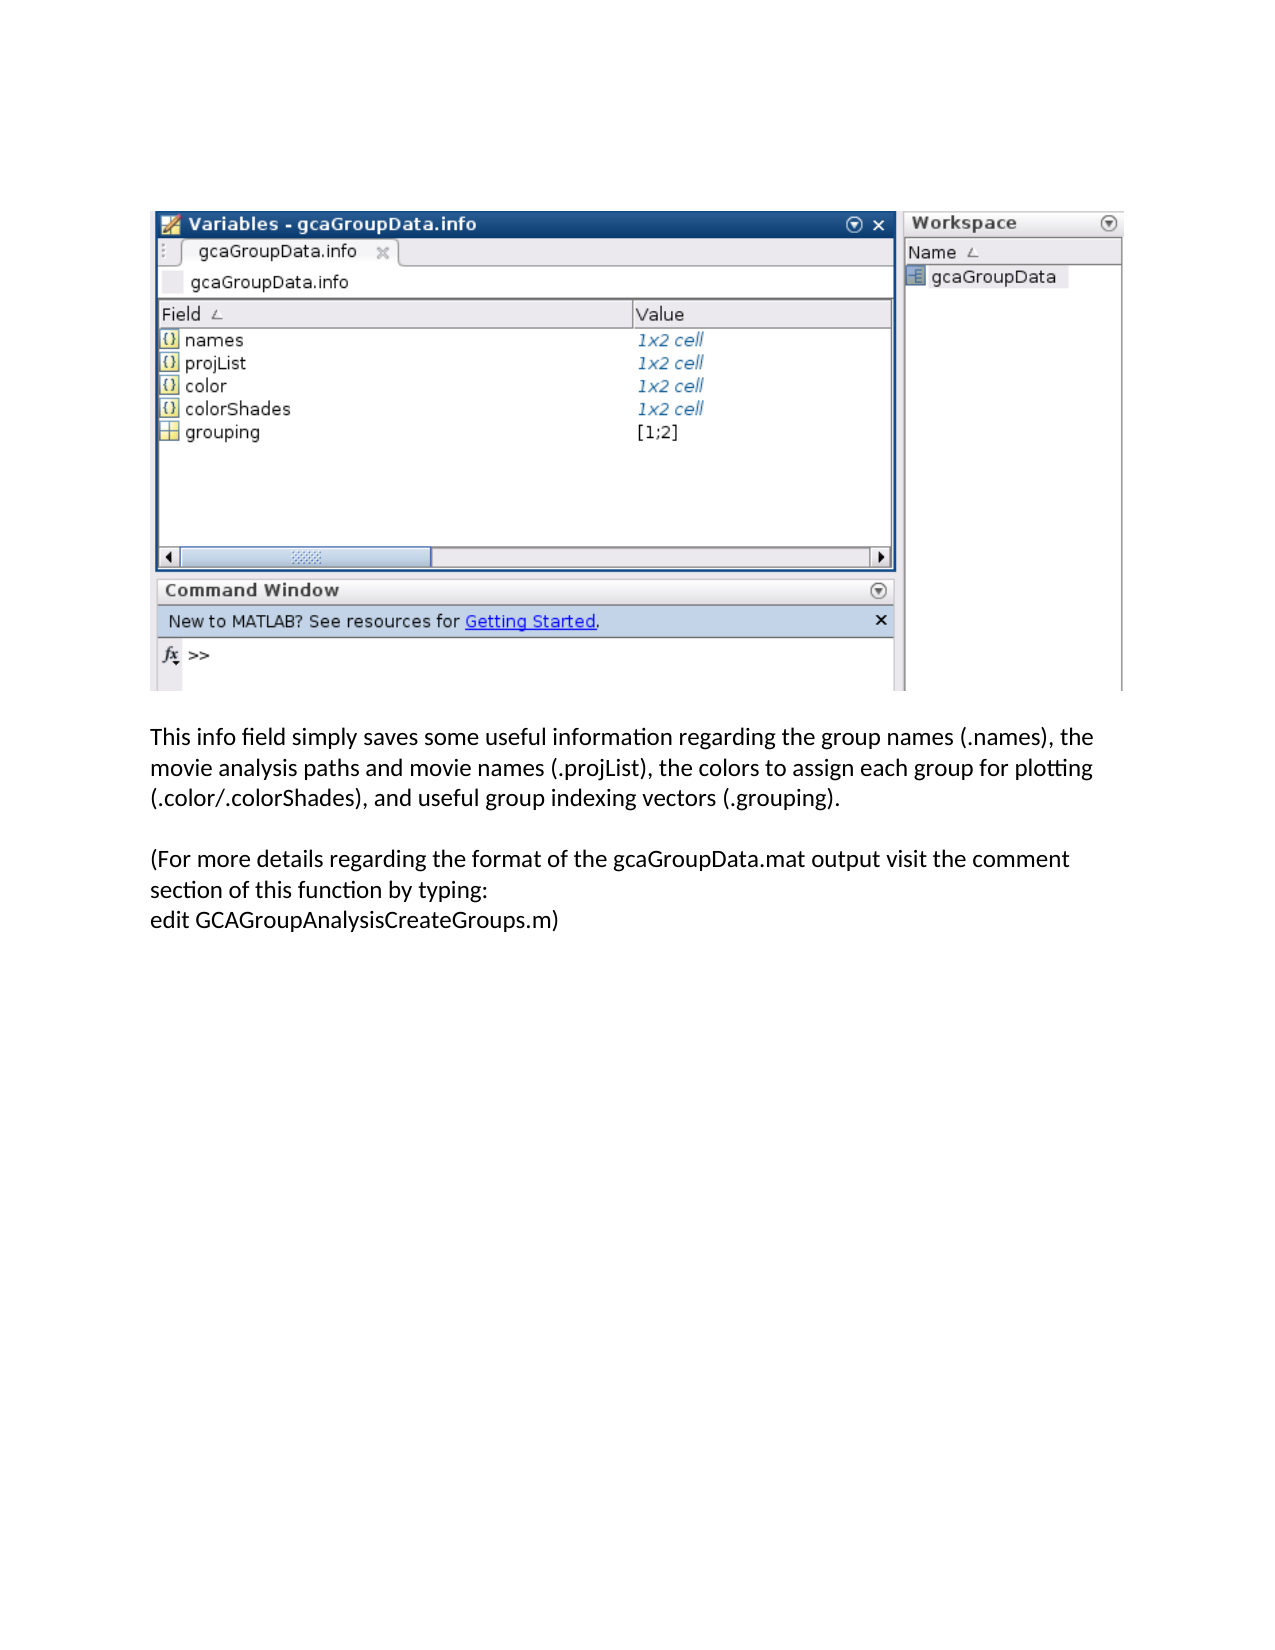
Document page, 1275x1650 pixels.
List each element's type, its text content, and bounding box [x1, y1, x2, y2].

text edit GCAGroupAnalysisCreateGroups.m) [150, 905, 1125, 935]
text (For more details regarding the format of the gcaGroupData.mat output visit the comment section of this function by typing: [150, 844, 1125, 905]
picture [150, 211, 1124, 691]
text This info field simply saves some useful information regarding the group names (.names), the movie analysis paths and movie names (.projList), the colors to assign each group for plotting (.color/.colorShades), and useful group indexing vectors (.grouping). [150, 722, 1125, 813]
